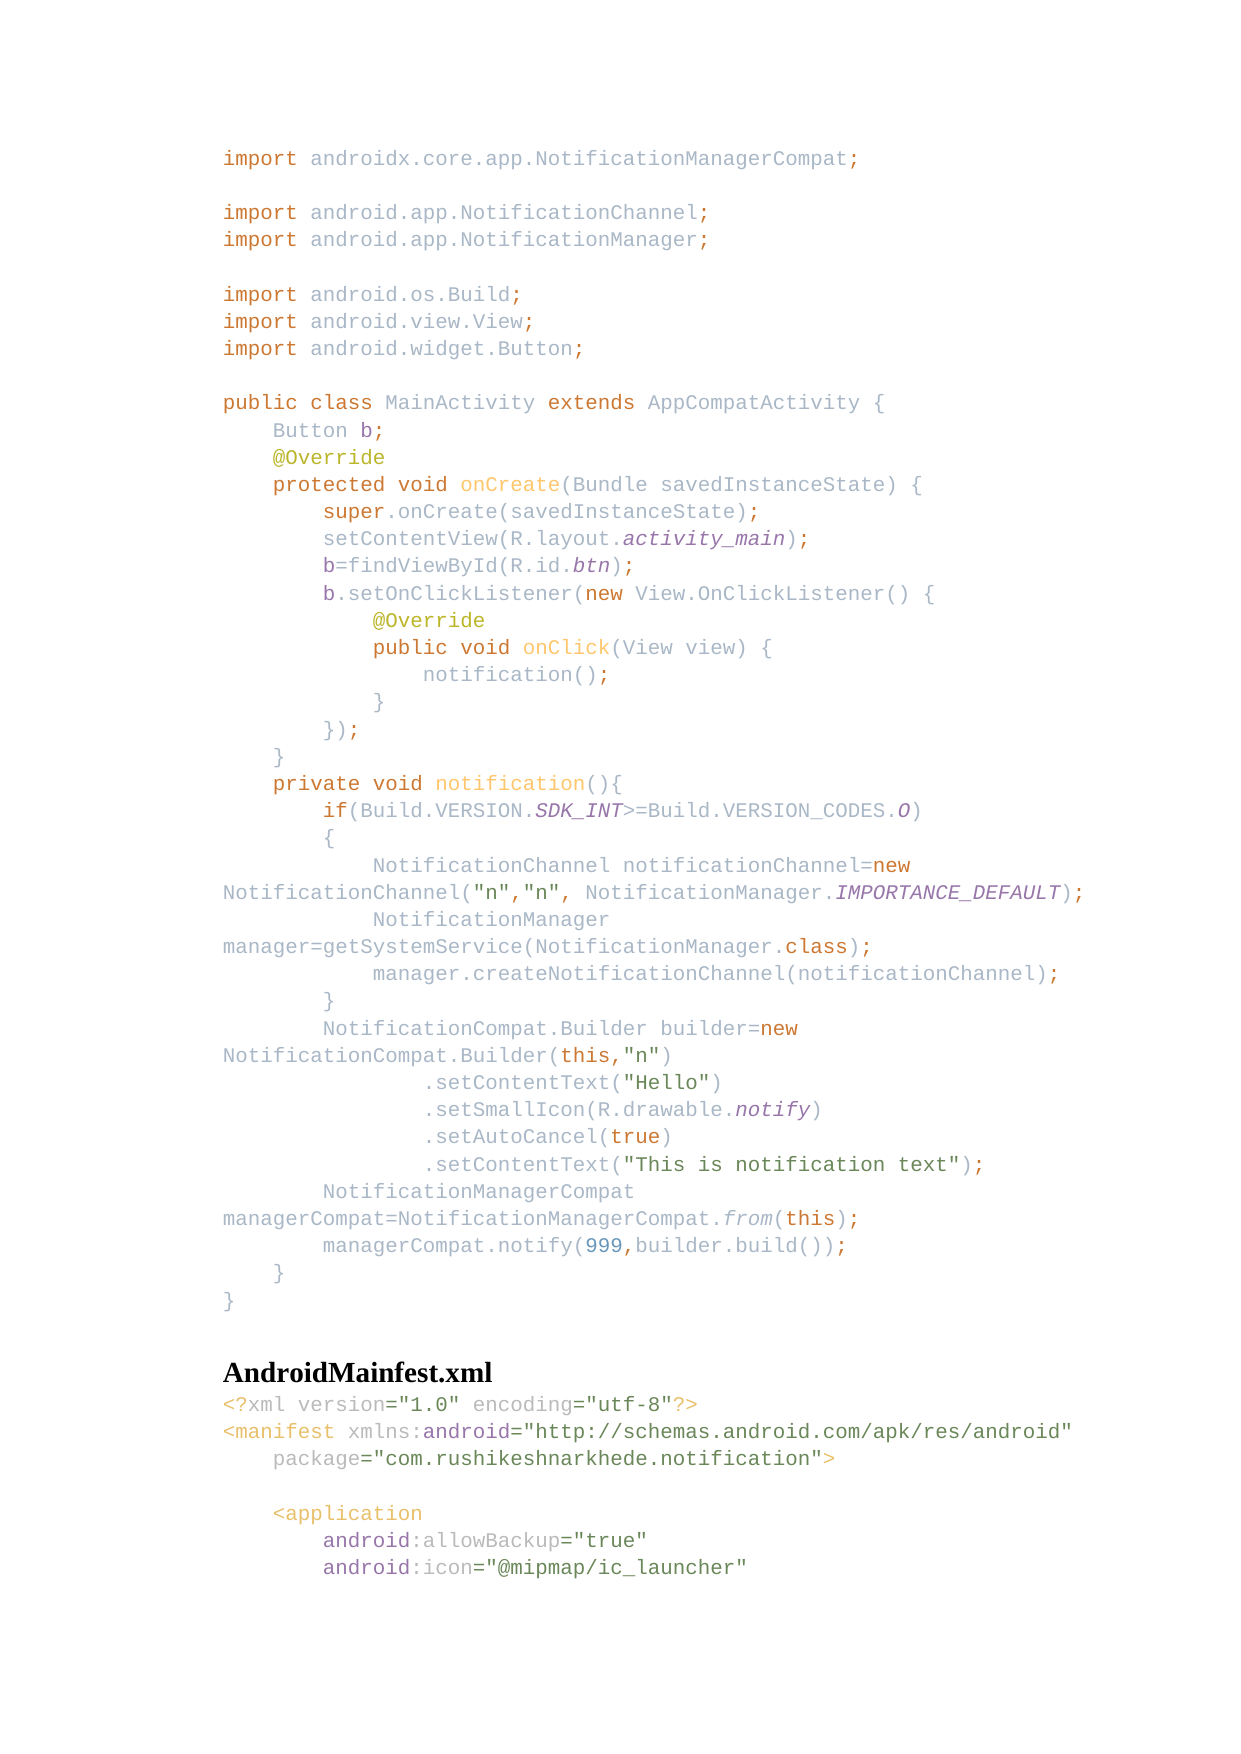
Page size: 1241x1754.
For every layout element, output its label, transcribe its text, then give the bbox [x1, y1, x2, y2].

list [223, 1394, 1092, 1581]
list AndroidMainfest.xml [223, 1355, 1092, 1389]
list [223, 148, 1092, 1313]
